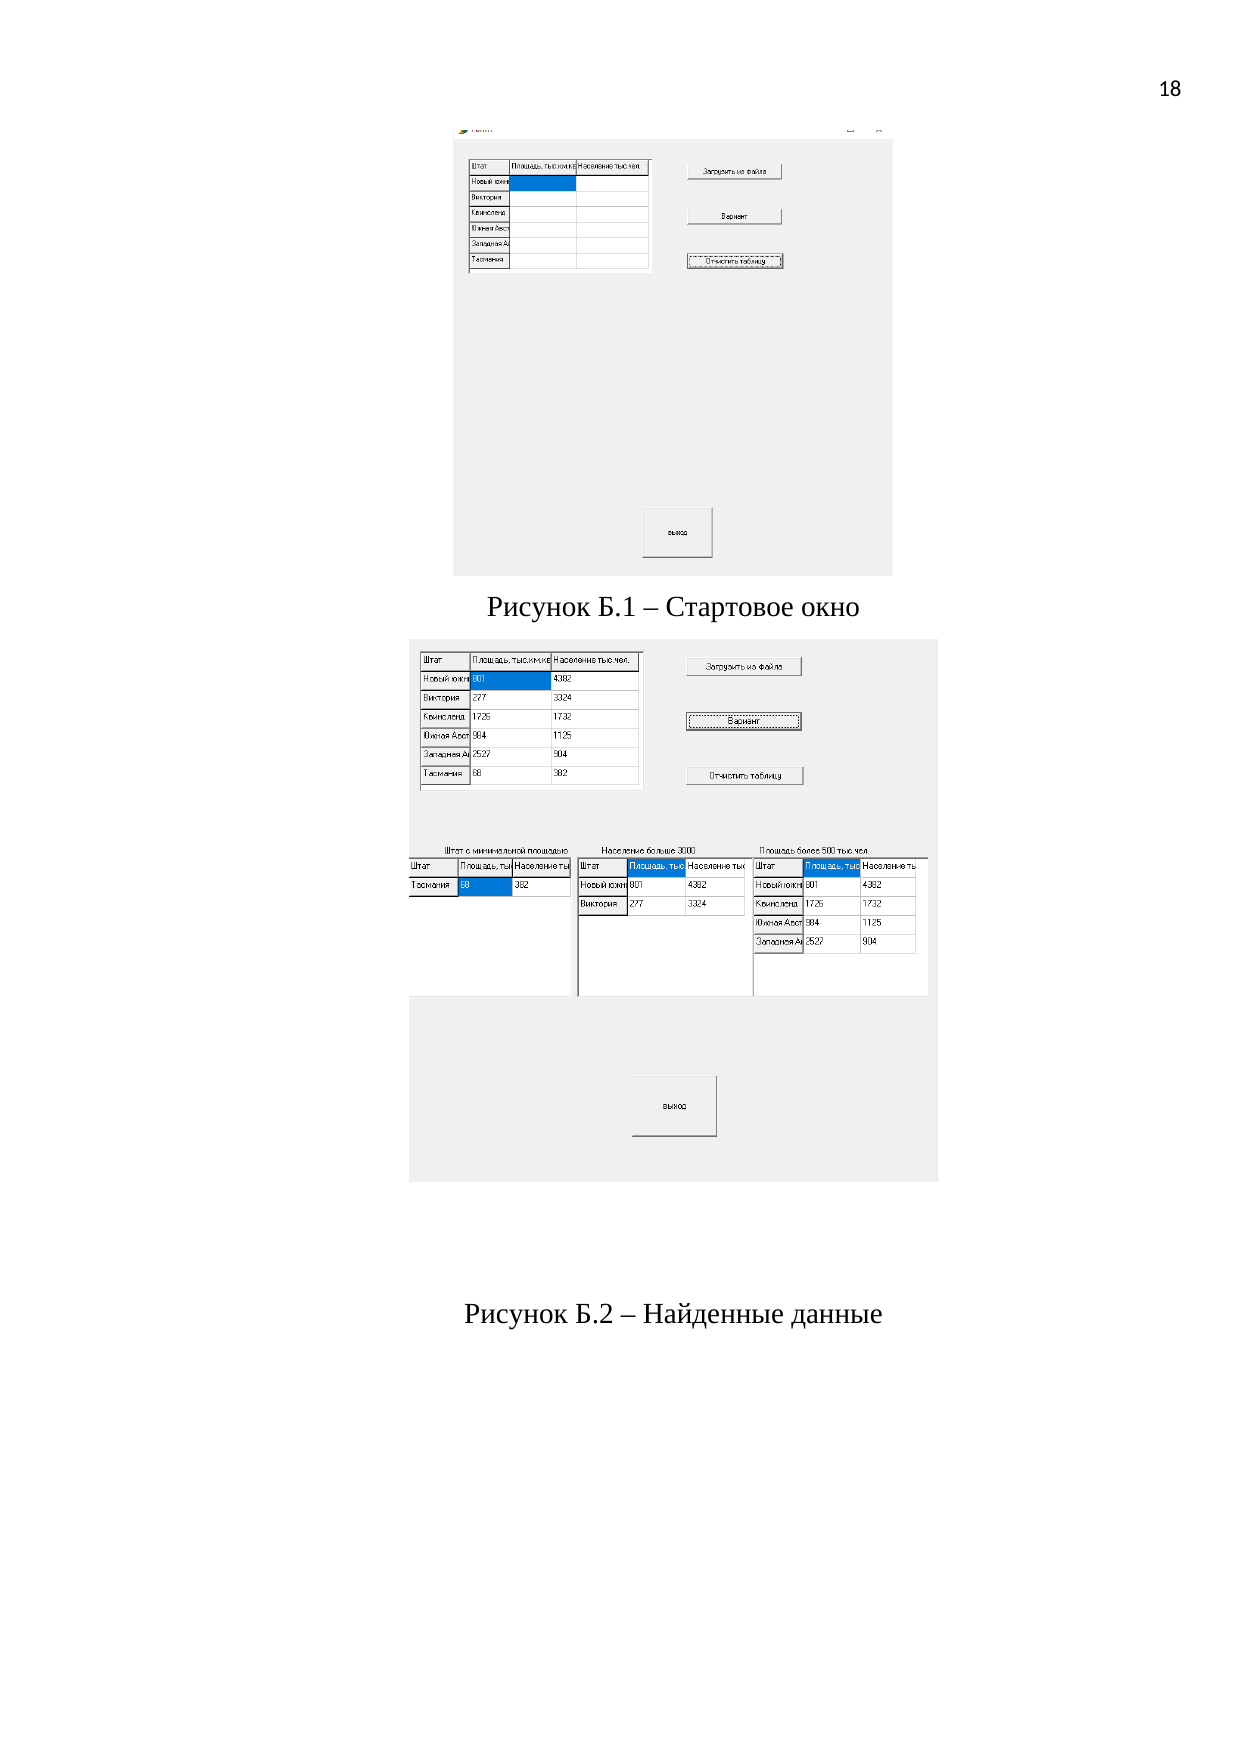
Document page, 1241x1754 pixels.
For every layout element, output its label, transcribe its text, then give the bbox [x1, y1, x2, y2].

text Рисунок Б.1 – Стартовое окно [118, 589, 1181, 623]
text Рисунок Б.2 – Найденные данные [118, 1296, 1181, 1329]
picture [453, 130, 893, 576]
picture [409, 639, 938, 1182]
